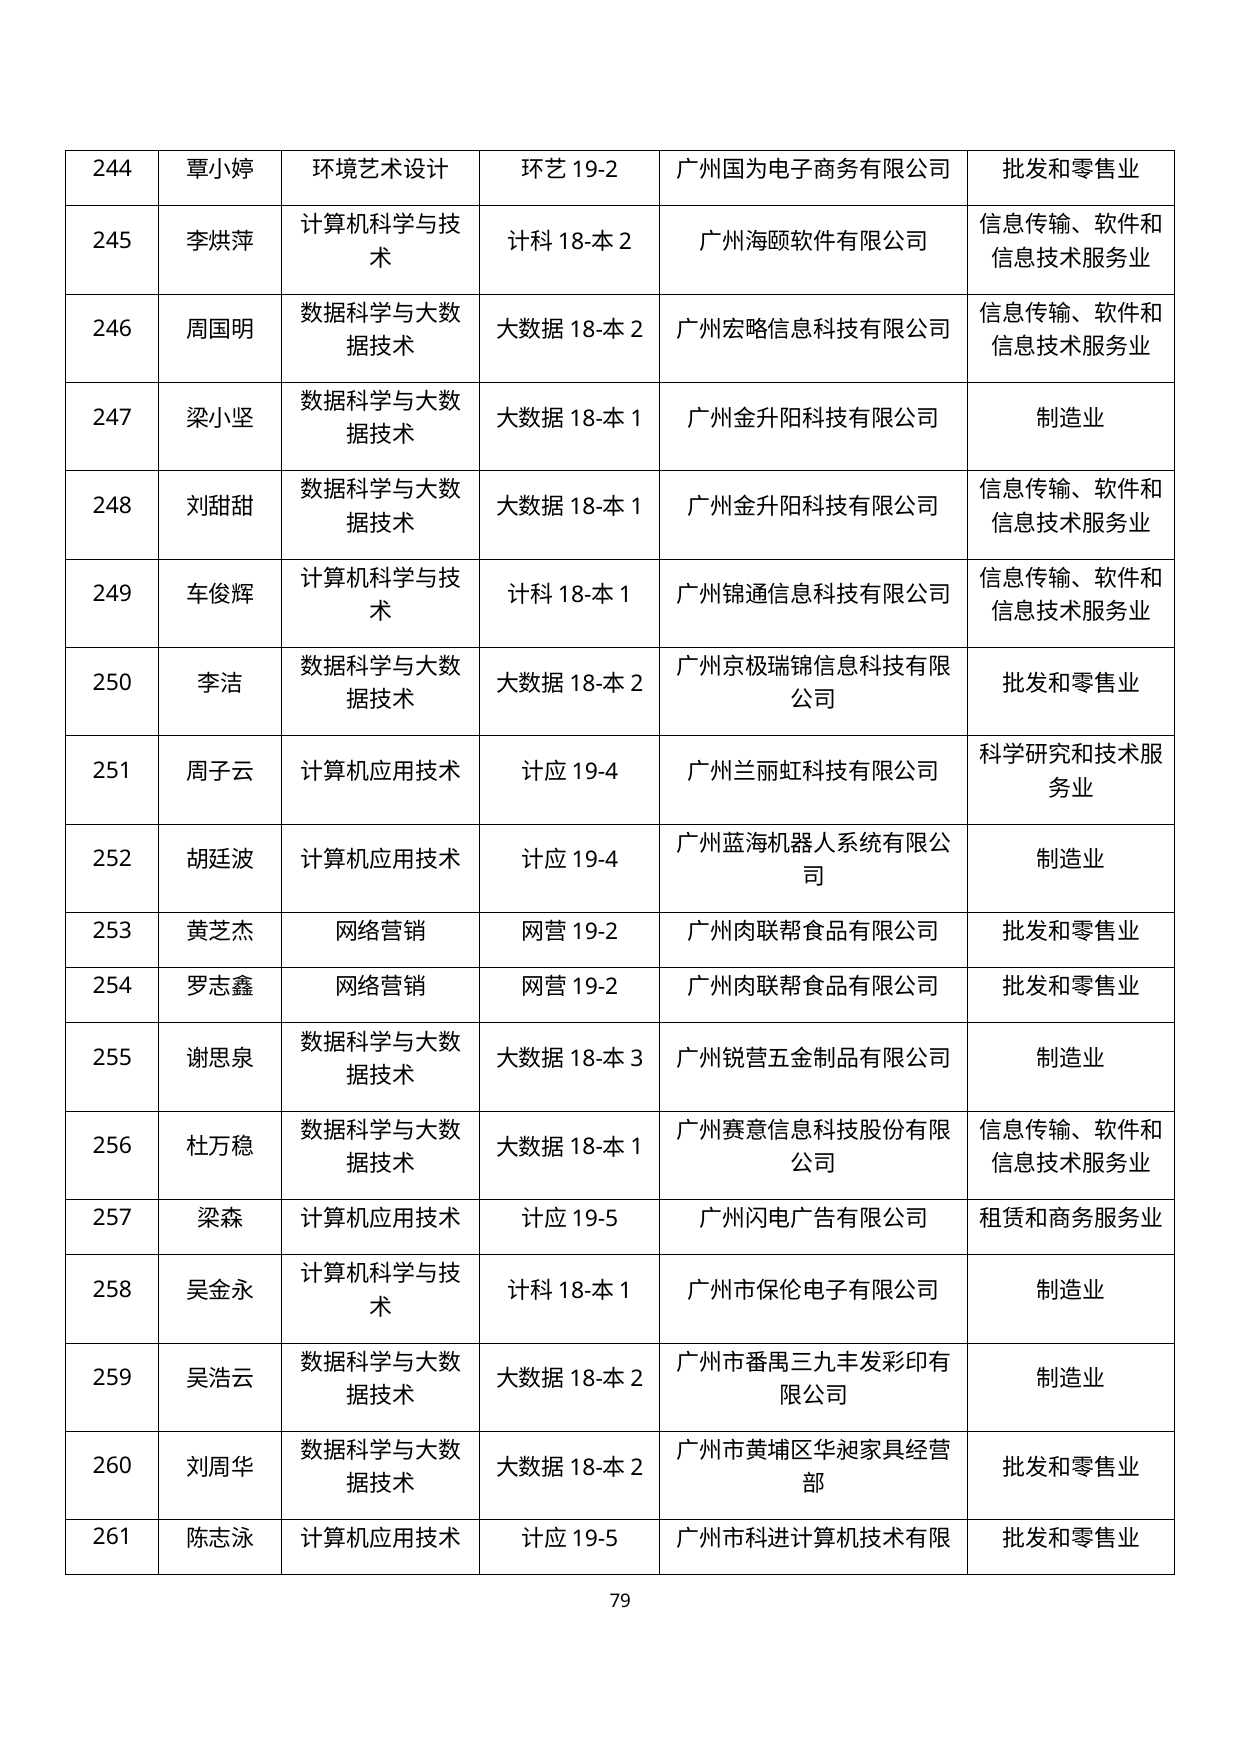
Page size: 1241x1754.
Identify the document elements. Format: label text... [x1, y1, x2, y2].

table_cell 网络营销 [282, 913, 479, 967]
table_cell 李洁 [159, 648, 281, 735]
table_cell 刘周华 [159, 1432, 281, 1519]
table_cell 周子云 [159, 736, 281, 823]
table_cell 数据科学与大数据技术 [282, 295, 479, 382]
table_cell 广州市科进计算机技术有限公司 [660, 1520, 967, 1574]
table_cell 248 [66, 471, 158, 558]
table_cell 广州宏略信息科技有限公司 [660, 295, 967, 382]
table_cell 批发和零售业 [968, 1432, 1174, 1519]
table_cell 计科18-本2 [480, 206, 659, 293]
table_cell 250 [66, 648, 158, 735]
table_cell 广州赛意信息科技股份有限公司 [660, 1112, 967, 1199]
table_cell 广州金升阳科技有限公司 [660, 471, 967, 558]
table_cell 计科18-本1 [480, 560, 659, 647]
table_cell 246 [66, 295, 158, 382]
table_cell 梁小坚 [159, 383, 281, 470]
table_cell 计应19-4 [480, 736, 659, 823]
table_cell 计算机科学与技术 [282, 560, 479, 647]
table_cell 大数据18-本2 [480, 295, 659, 382]
table_cell 251 [66, 736, 158, 823]
table_cell 制造业 [968, 1255, 1174, 1342]
table_cell 大数据18-本1 [480, 1112, 659, 1199]
table_cell 批发和零售业 [968, 648, 1174, 735]
table_cell 大数据18-本2 [480, 1344, 659, 1431]
table_cell 陈志泳 [159, 1520, 281, 1574]
table_cell 数据科学与大数据技术 [282, 383, 479, 470]
table_cell 259 [66, 1344, 158, 1431]
table_cell 数据科学与大数据技术 [282, 1023, 479, 1111]
table_cell 260 [66, 1432, 158, 1519]
table_cell 环艺19-2 [480, 151, 659, 205]
table_cell 信息传输、软件和信息技术服务业 [968, 295, 1174, 382]
table_cell 245 [66, 206, 158, 293]
table_cell 广州市番禺三九丰发彩印有限公司 [660, 1344, 967, 1431]
table_cell 大数据18-本2 [480, 1432, 659, 1519]
table_cell 计算机应用技术 [282, 736, 479, 823]
table_cell 计算机应用技术 [282, 1520, 479, 1574]
table_cell 计科18-本1 [480, 1255, 659, 1342]
table_cell 科学研究和技术服务业 [968, 736, 1174, 823]
table_cell 数据科学与大数据技术 [282, 1112, 479, 1199]
table_cell 数据科学与大数据技术 [282, 648, 479, 735]
table_cell 计算机应用技术 [282, 1200, 479, 1254]
table_cell 信息传输、软件和信息技术服务业 [968, 560, 1174, 647]
table_cell 批发和零售业 [968, 1520, 1174, 1574]
table_cell 255 [66, 1023, 158, 1111]
table_cell 制造业 [968, 383, 1174, 470]
table_cell 杜万稳 [159, 1112, 281, 1199]
table_cell 256 [66, 1112, 158, 1199]
table_cell 247 [66, 383, 158, 470]
table_cell 广州市黄埔区华昶家具经营部 [660, 1432, 967, 1519]
table_cell 周国明 [159, 295, 281, 382]
table_cell 广州市保伦电子有限公司 [660, 1255, 967, 1342]
table_cell 梁森 [159, 1200, 281, 1254]
table_cell 257 [66, 1200, 158, 1254]
table_cell 大数据18-本2 [480, 648, 659, 735]
table_cell 数据科学与大数据技术 [282, 1344, 479, 1431]
table_cell 广州肉联帮食品有限公司 [660, 913, 967, 967]
table_cell 大数据18-本1 [480, 471, 659, 558]
table_cell 批发和零售业 [968, 968, 1174, 1022]
table_cell 计算机应用技术 [282, 825, 479, 912]
table_cell 258 [66, 1255, 158, 1342]
table_cell 计应19-5 [480, 1200, 659, 1254]
table_cell 252 [66, 825, 158, 912]
table_cell 租赁和商务服务业 [968, 1200, 1174, 1254]
table_cell 244 [66, 151, 158, 205]
table_cell 信息传输、软件和信息技术服务业 [968, 471, 1174, 558]
table_cell 广州金升阳科技有限公司 [660, 383, 967, 470]
table_cell 覃小婷 [159, 151, 281, 205]
table_cell 制造业 [968, 825, 1174, 912]
table_cell 广州海颐软件有限公司 [660, 206, 967, 293]
table_cell 广州肉联帮食品有限公司 [660, 968, 967, 1022]
table_cell 广州兰丽虹科技有限公司 [660, 736, 967, 823]
table_cell 大数据18-本3 [480, 1023, 659, 1111]
table_cell 刘甜甜 [159, 471, 281, 558]
table_cell 环境艺术设计 [282, 151, 479, 205]
table_cell 信息传输、软件和信息技术服务业 [968, 206, 1174, 293]
table_cell 广州闪电广告有限公司 [660, 1200, 967, 1254]
table_cell 计算机科学与技术 [282, 1255, 479, 1342]
table_cell 广州国为电子商务有限公司 [660, 151, 967, 205]
table_cell 广州锐营五金制品有限公司 [660, 1023, 967, 1111]
table_cell 车俊辉 [159, 560, 281, 647]
table_cell 广州蓝海机器人系统有限公司 [660, 825, 967, 912]
table_cell 253 [66, 913, 158, 967]
table_cell 胡廷波 [159, 825, 281, 912]
table_cell 网营19-2 [480, 913, 659, 967]
table_cell 信息传输、软件和信息技术服务业 [968, 1112, 1174, 1199]
table_cell 批发和零售业 [968, 151, 1174, 205]
table_cell 制造业 [968, 1023, 1174, 1111]
table_cell 数据科学与大数据技术 [282, 1432, 479, 1519]
table_cell 计应19-4 [480, 825, 659, 912]
table_cell 谢思泉 [159, 1023, 281, 1111]
table_cell 黄芝杰 [159, 913, 281, 967]
table_cell 254 [66, 968, 158, 1022]
table_cell 吴金永 [159, 1255, 281, 1342]
table_cell 广州锦通信息科技有限公司 [660, 560, 967, 647]
table_cell 数据科学与大数据技术 [282, 471, 479, 558]
table_cell 计应19-5 [480, 1520, 659, 1574]
table_cell 广州京极瑞锦信息科技有限公司 [660, 648, 967, 735]
table_cell 制造业 [968, 1344, 1174, 1431]
table_cell 大数据18-本1 [480, 383, 659, 470]
table_cell 李烘萍 [159, 206, 281, 293]
table_cell 网营19-2 [480, 968, 659, 1022]
table_cell 网络营销 [282, 968, 479, 1022]
table_cell 罗志鑫 [159, 968, 281, 1022]
table_cell 249 [66, 560, 158, 647]
table_cell 批发和零售业 [968, 913, 1174, 967]
table_cell 261 [66, 1520, 158, 1574]
table_cell 吴浩云 [159, 1344, 281, 1431]
table_cell 计算机科学与技术 [282, 206, 479, 293]
